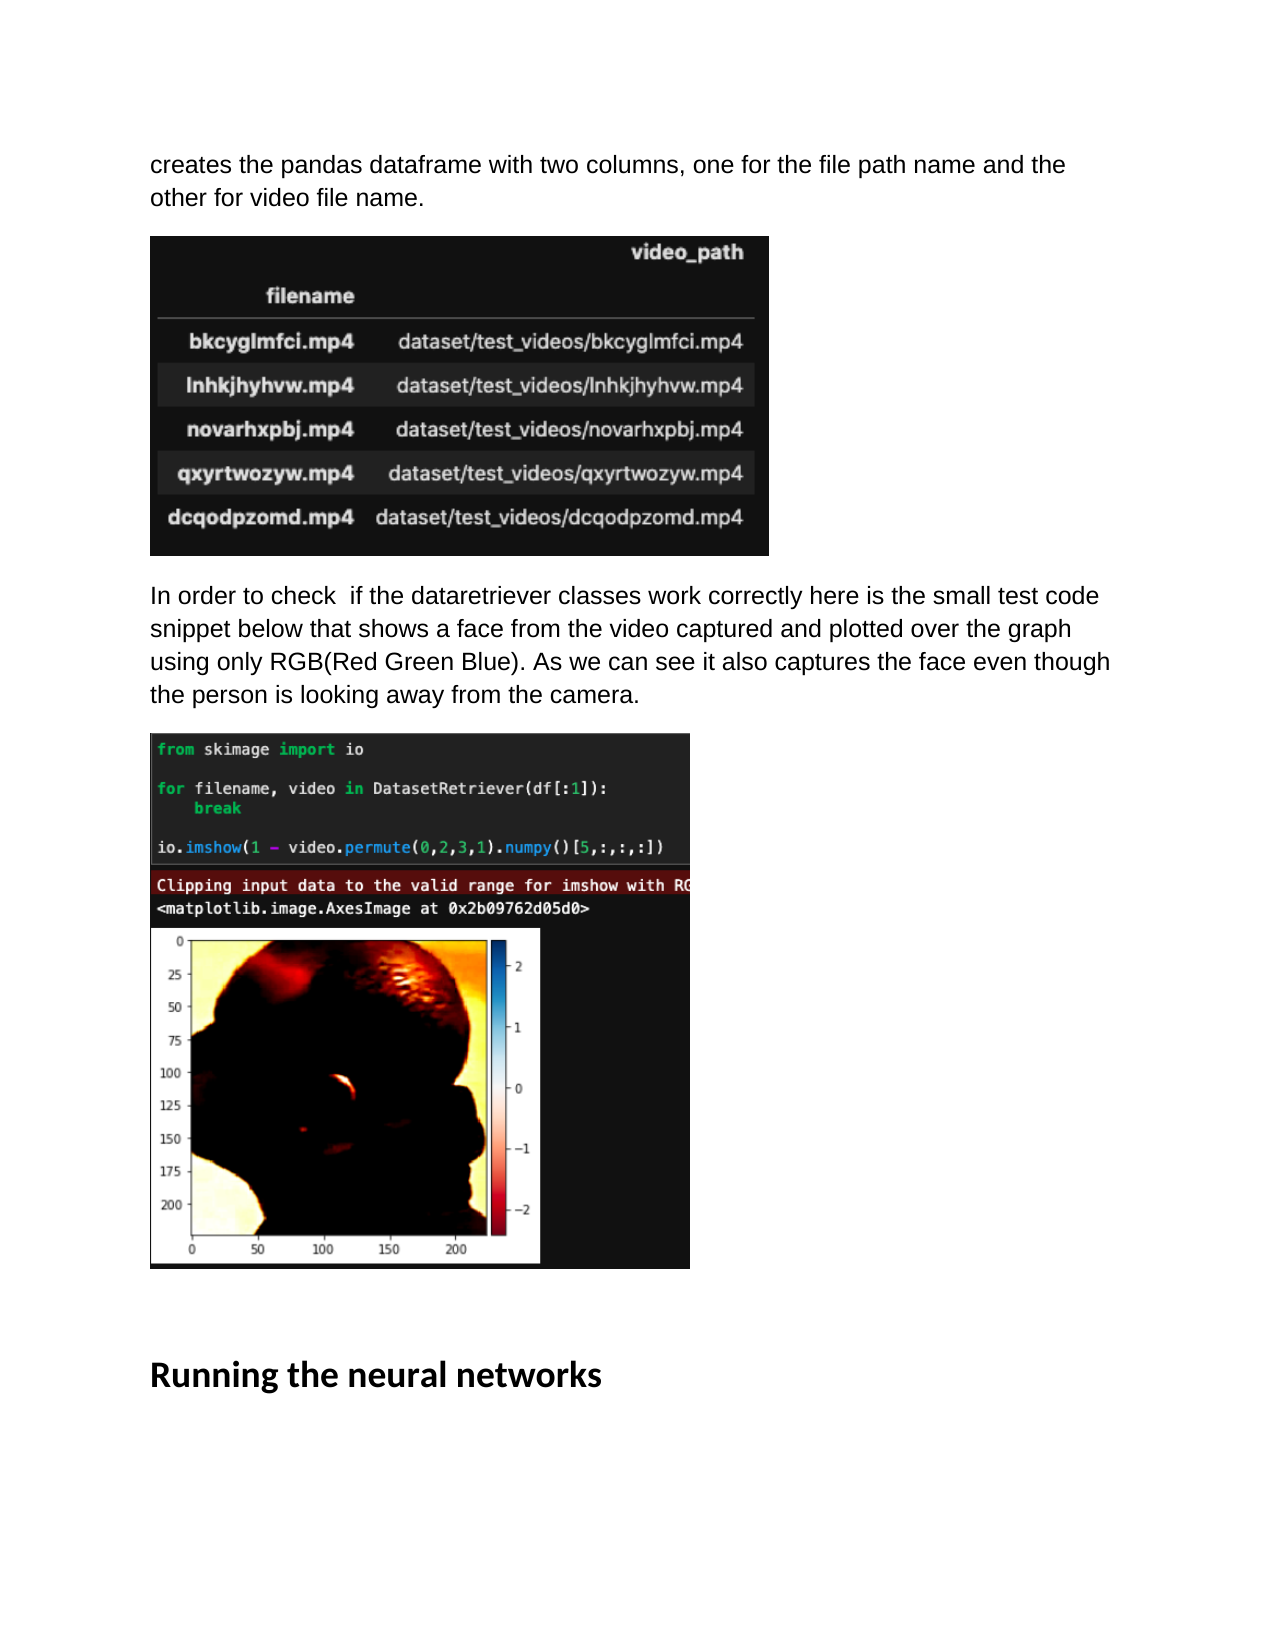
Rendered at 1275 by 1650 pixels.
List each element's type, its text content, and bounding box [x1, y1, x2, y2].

text In order to check if the dataretriever classes work correctly here is the small test code snippet below that shows a face from the video captured and plotted over the graph using only RGB(Red Green Blue). As we can see it also captures the face even though the person is looking away from the camera. [150, 581, 1125, 708]
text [150, 150, 1125, 212]
picture [150, 733, 690, 1269]
subtitle Running the neural networks [150, 1351, 1125, 1397]
picture [150, 236, 769, 556]
